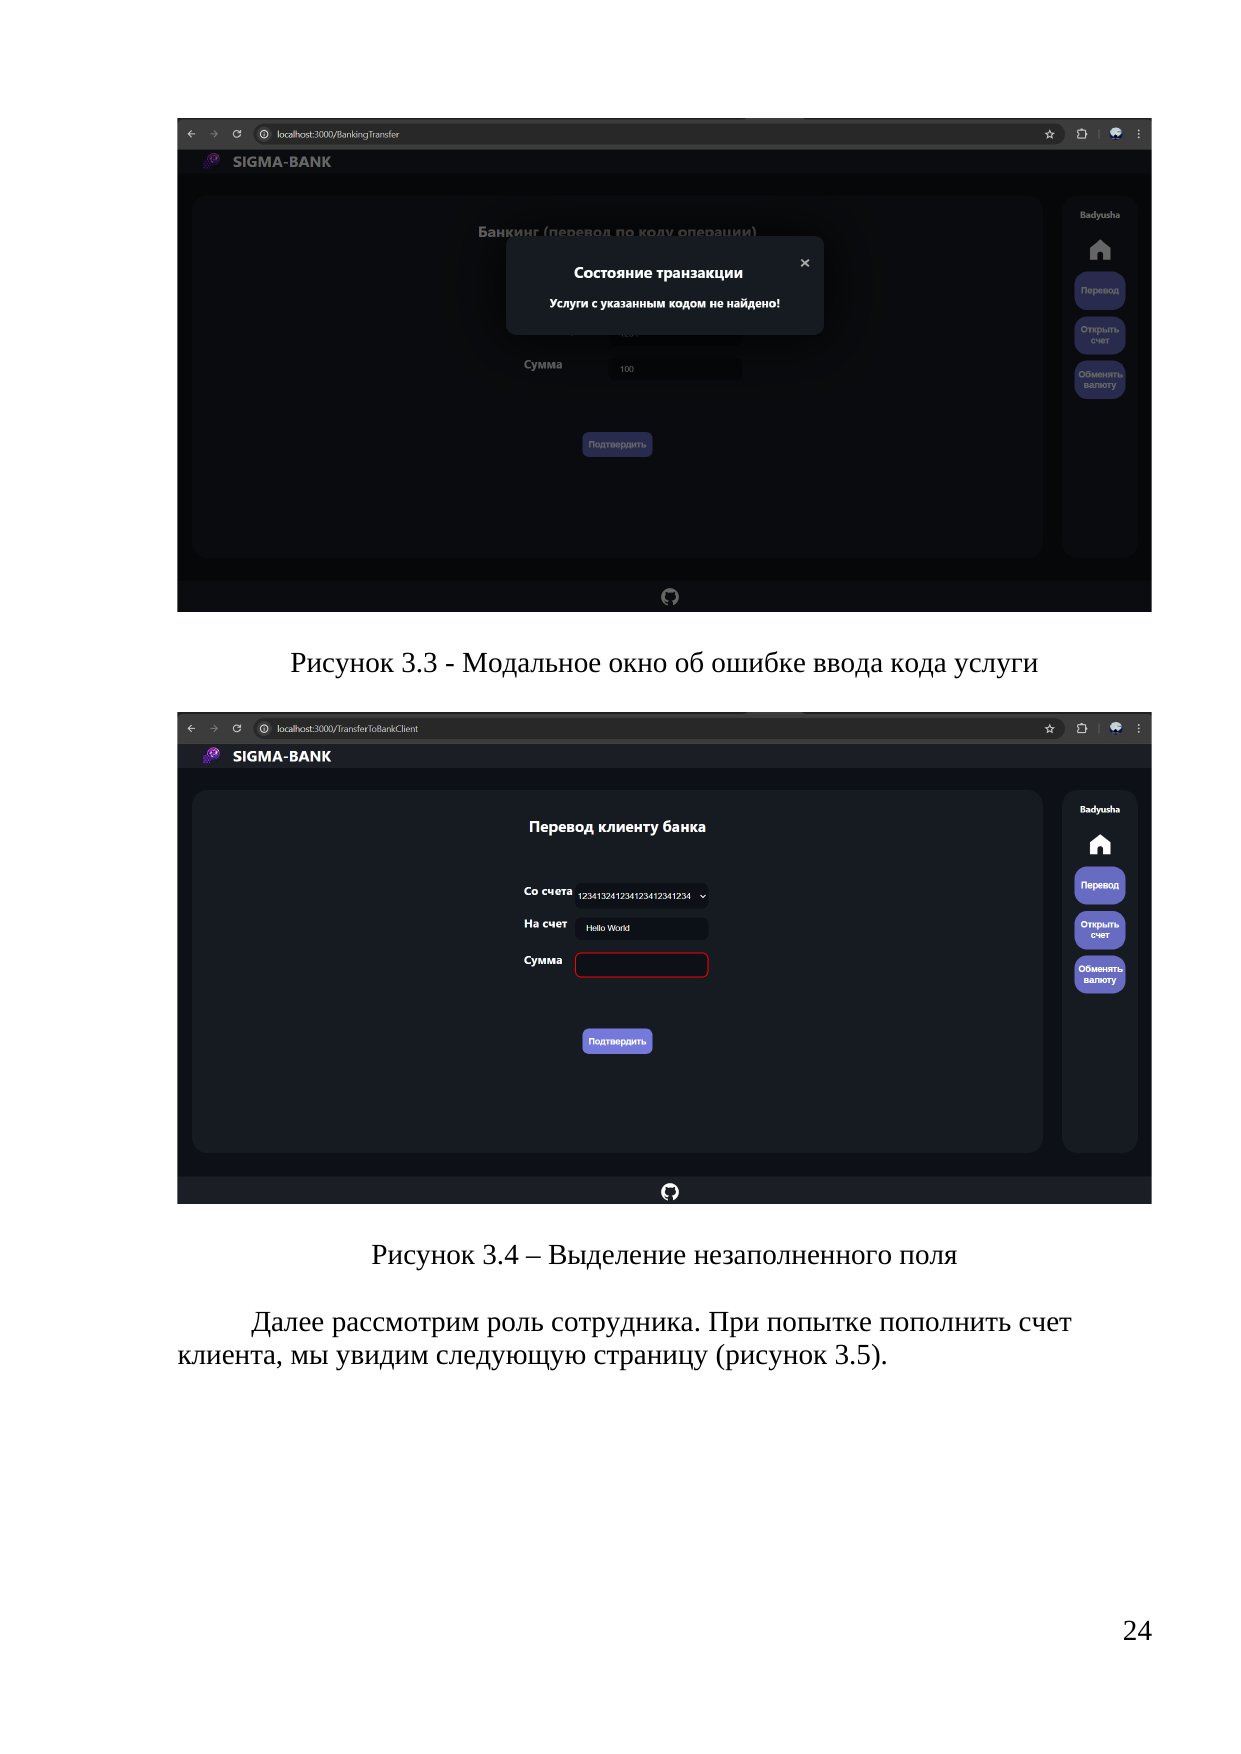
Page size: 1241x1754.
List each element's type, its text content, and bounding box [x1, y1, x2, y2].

picture [177, 712, 1152, 1204]
picture [177, 118, 1152, 612]
text Рисунок 3.4 – Выделение незаполненного поля [177, 1237, 1152, 1270]
text Рисунок 3.3 - Модальное окно об ошибке ввода кода услуги [177, 645, 1152, 679]
text Далее рассмотрим роль сотрудника. При попытке пополнить счет клиента, мы увидим следующую страницу (рисунок 3.5). [177, 1304, 1152, 1371]
